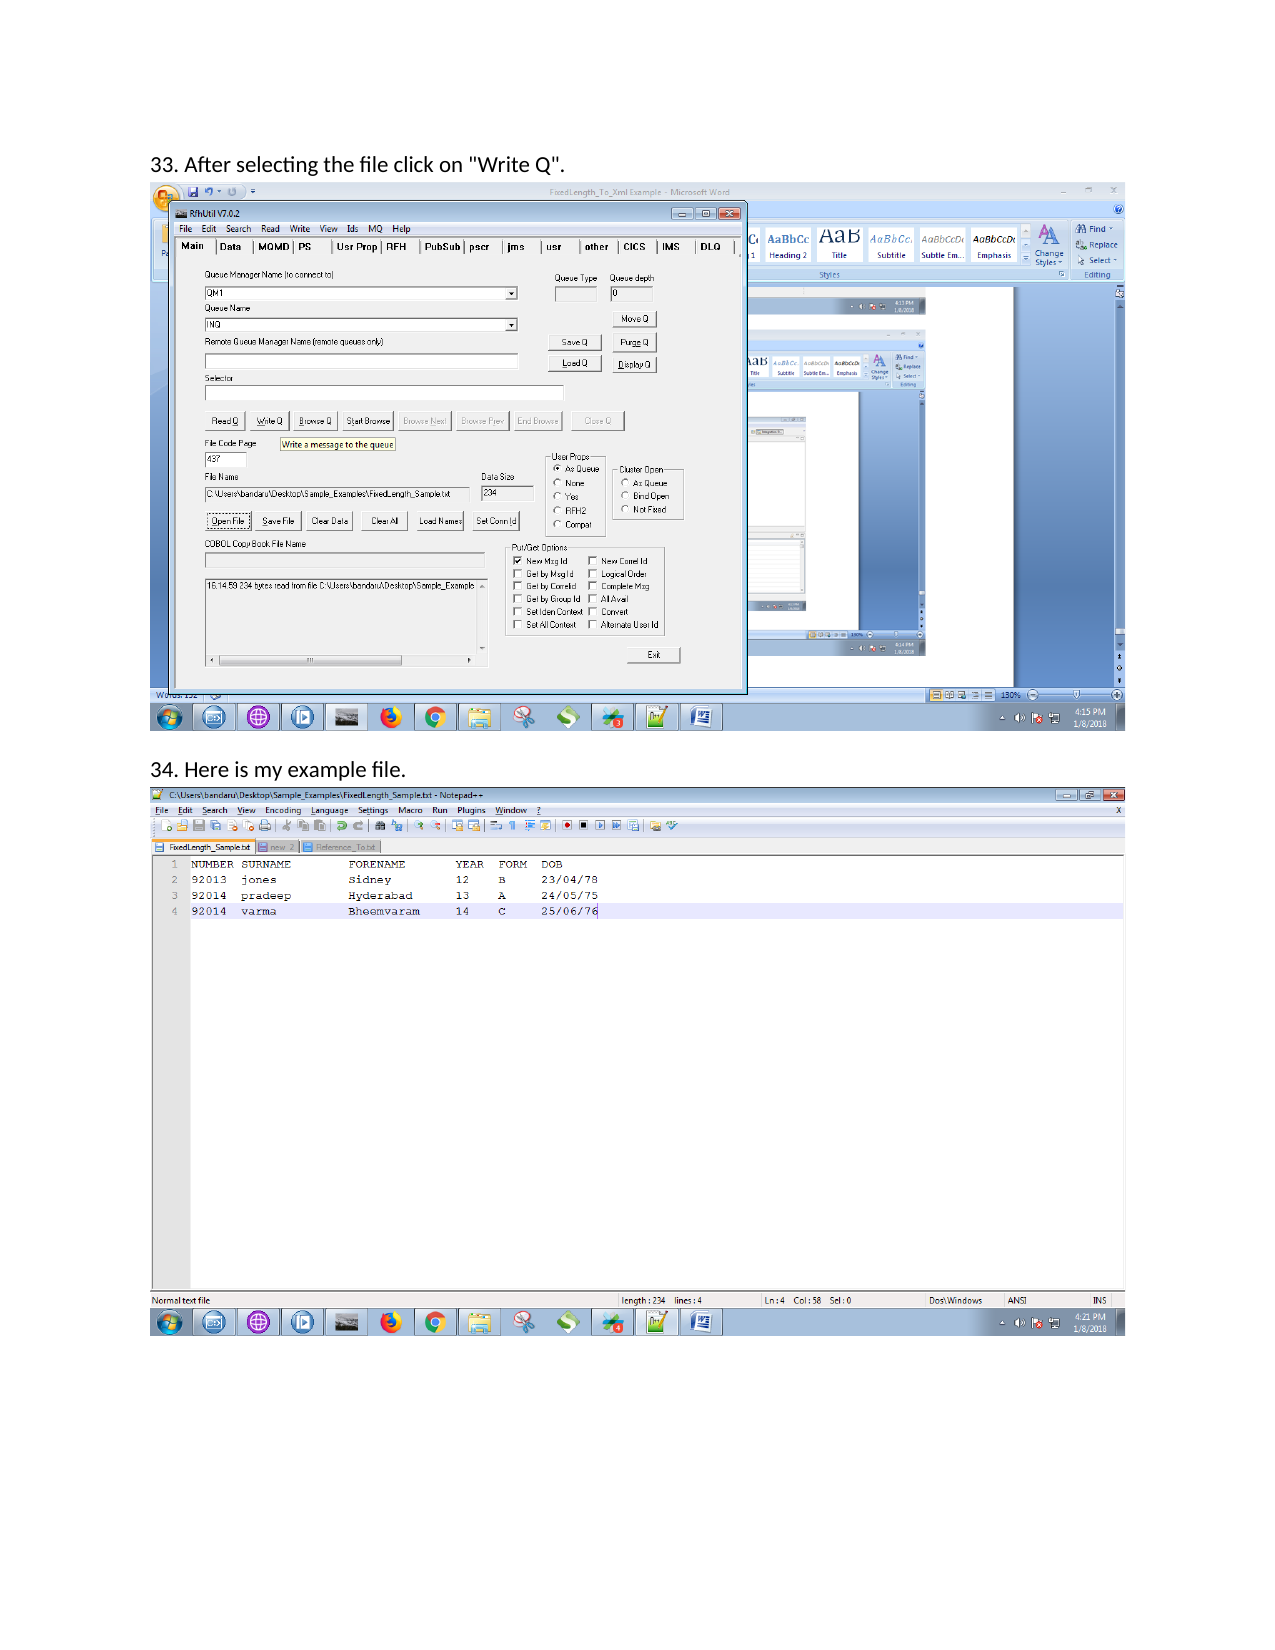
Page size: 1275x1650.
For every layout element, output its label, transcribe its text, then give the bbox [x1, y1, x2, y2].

text 34. Here is my example file. [150, 755, 1125, 787]
picture [150, 182, 1125, 731]
picture [150, 787, 1125, 1336]
text 33. After selecting the file click on "Write Q". [150, 150, 1125, 182]
